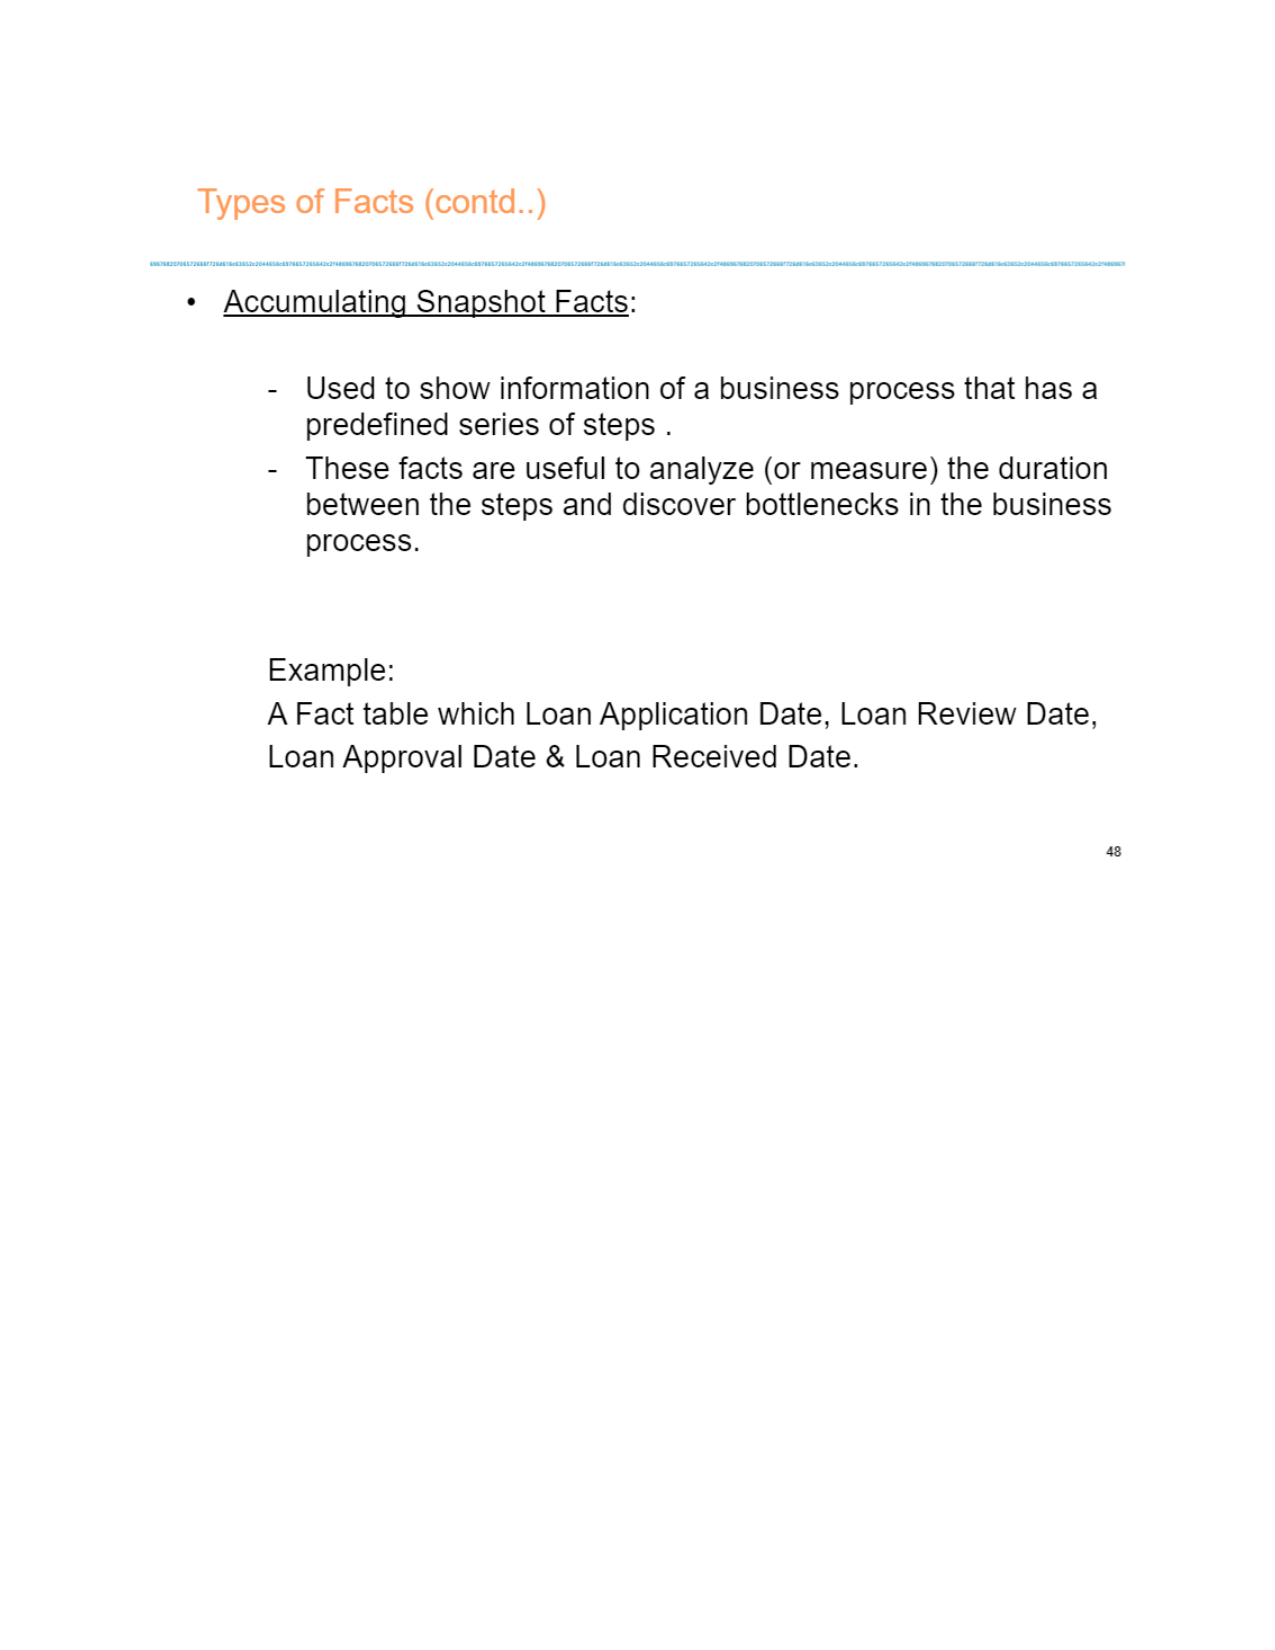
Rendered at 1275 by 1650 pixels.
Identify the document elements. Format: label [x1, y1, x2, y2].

picture [150, 150, 1125, 861]
